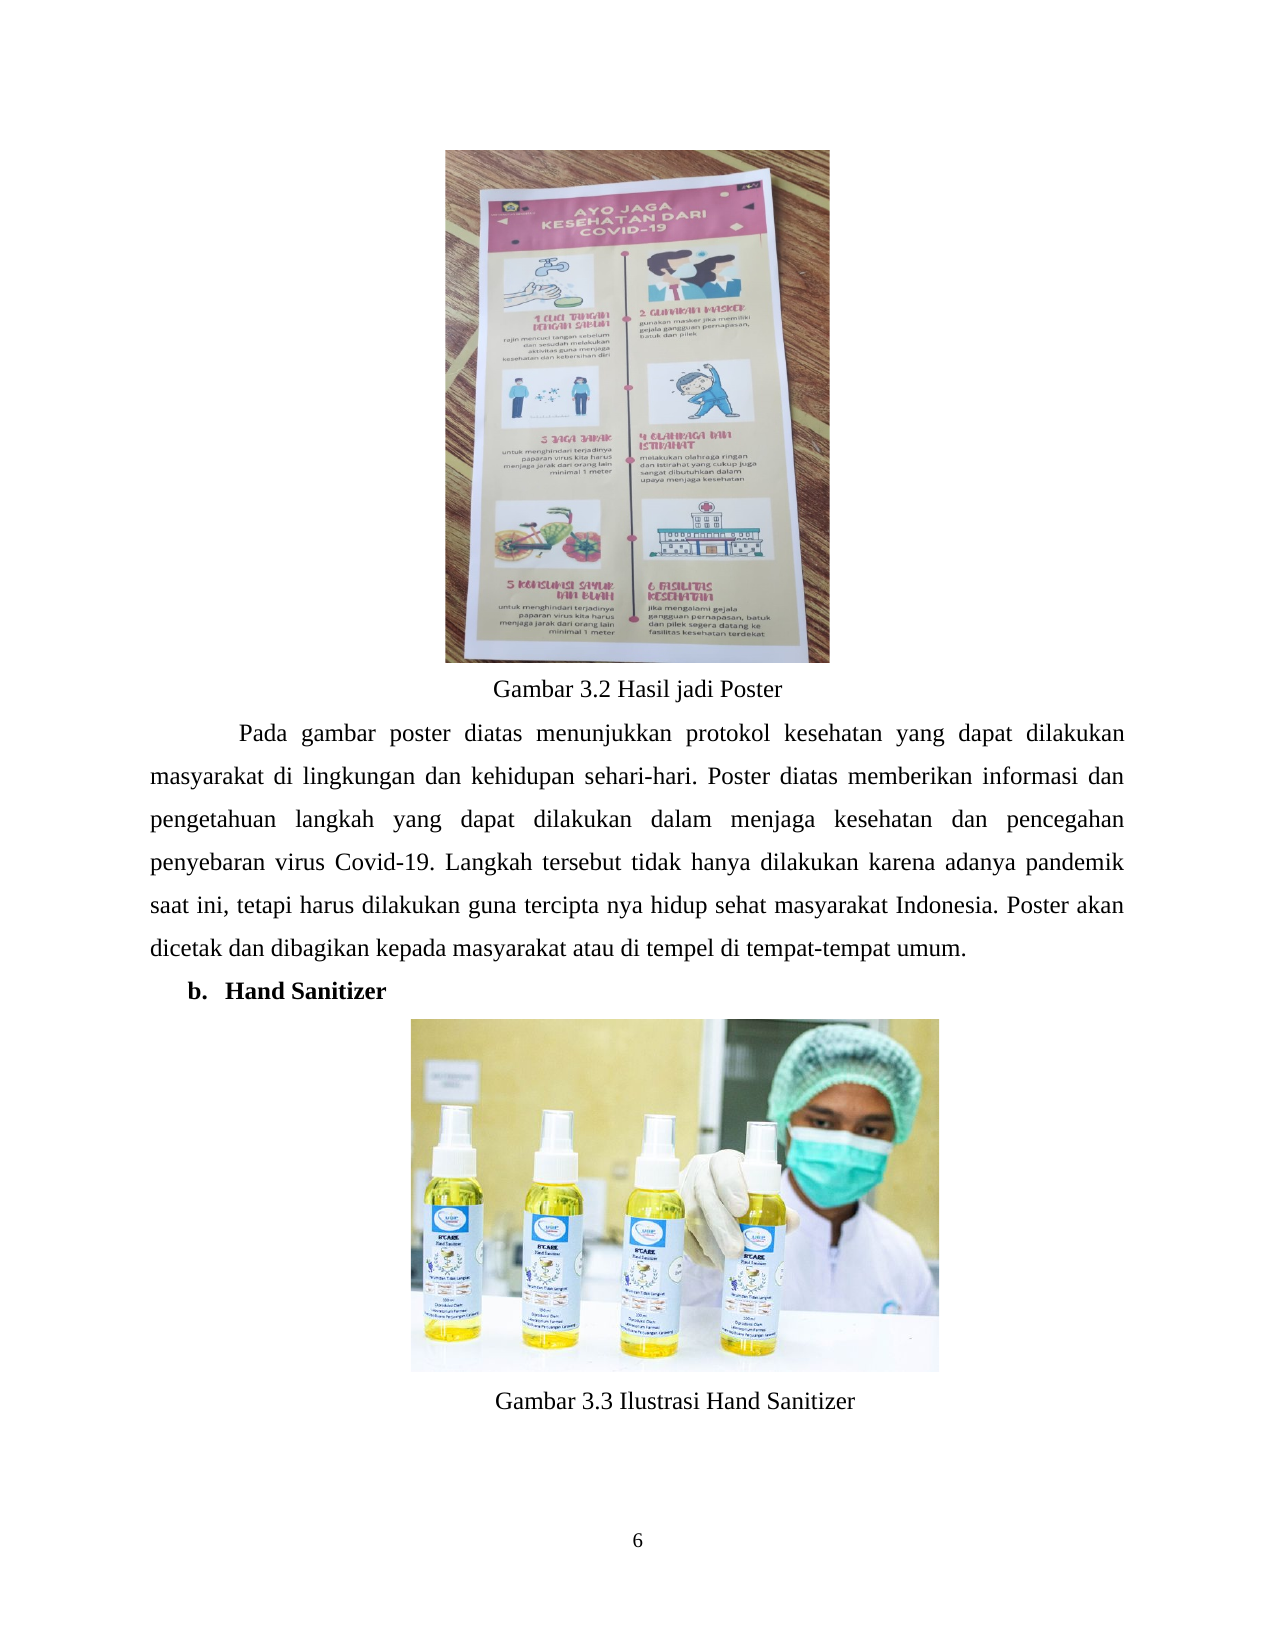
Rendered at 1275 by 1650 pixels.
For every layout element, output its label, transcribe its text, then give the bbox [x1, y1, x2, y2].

list Gambar 3.3 Ilustrasi Hand Sanitizer [225, 1386, 1125, 1415]
picture [445, 150, 830, 663]
list Hand Sanitizer [187, 976, 1125, 1005]
picture [410, 1019, 940, 1372]
text Gambar 3.2 Hasil jadi Poster [150, 674, 1125, 703]
text Pada gambar poster diatas menunjukkan protokol kesehatan yang dapat dilakukan masyarakat di lingkungan dan kehidupan sehari-hari. Poster diatas memberikan informasi dan pengetahuan langkah yang dapat dilakukan dalam menjaga kesehatan dan pencegahan penyebaran virus Covid-19. Langkah tersebut tidak hanya dilakukan karena adanya pandemik saat ini, tetapi harus dilakukan guna tercipta nya hidup sehat masyarakat Indonesia. Poster akan dicetak dan dibagikan kepada masyarakat atau di tempel di tempat-tempat umum. [150, 718, 1125, 962]
